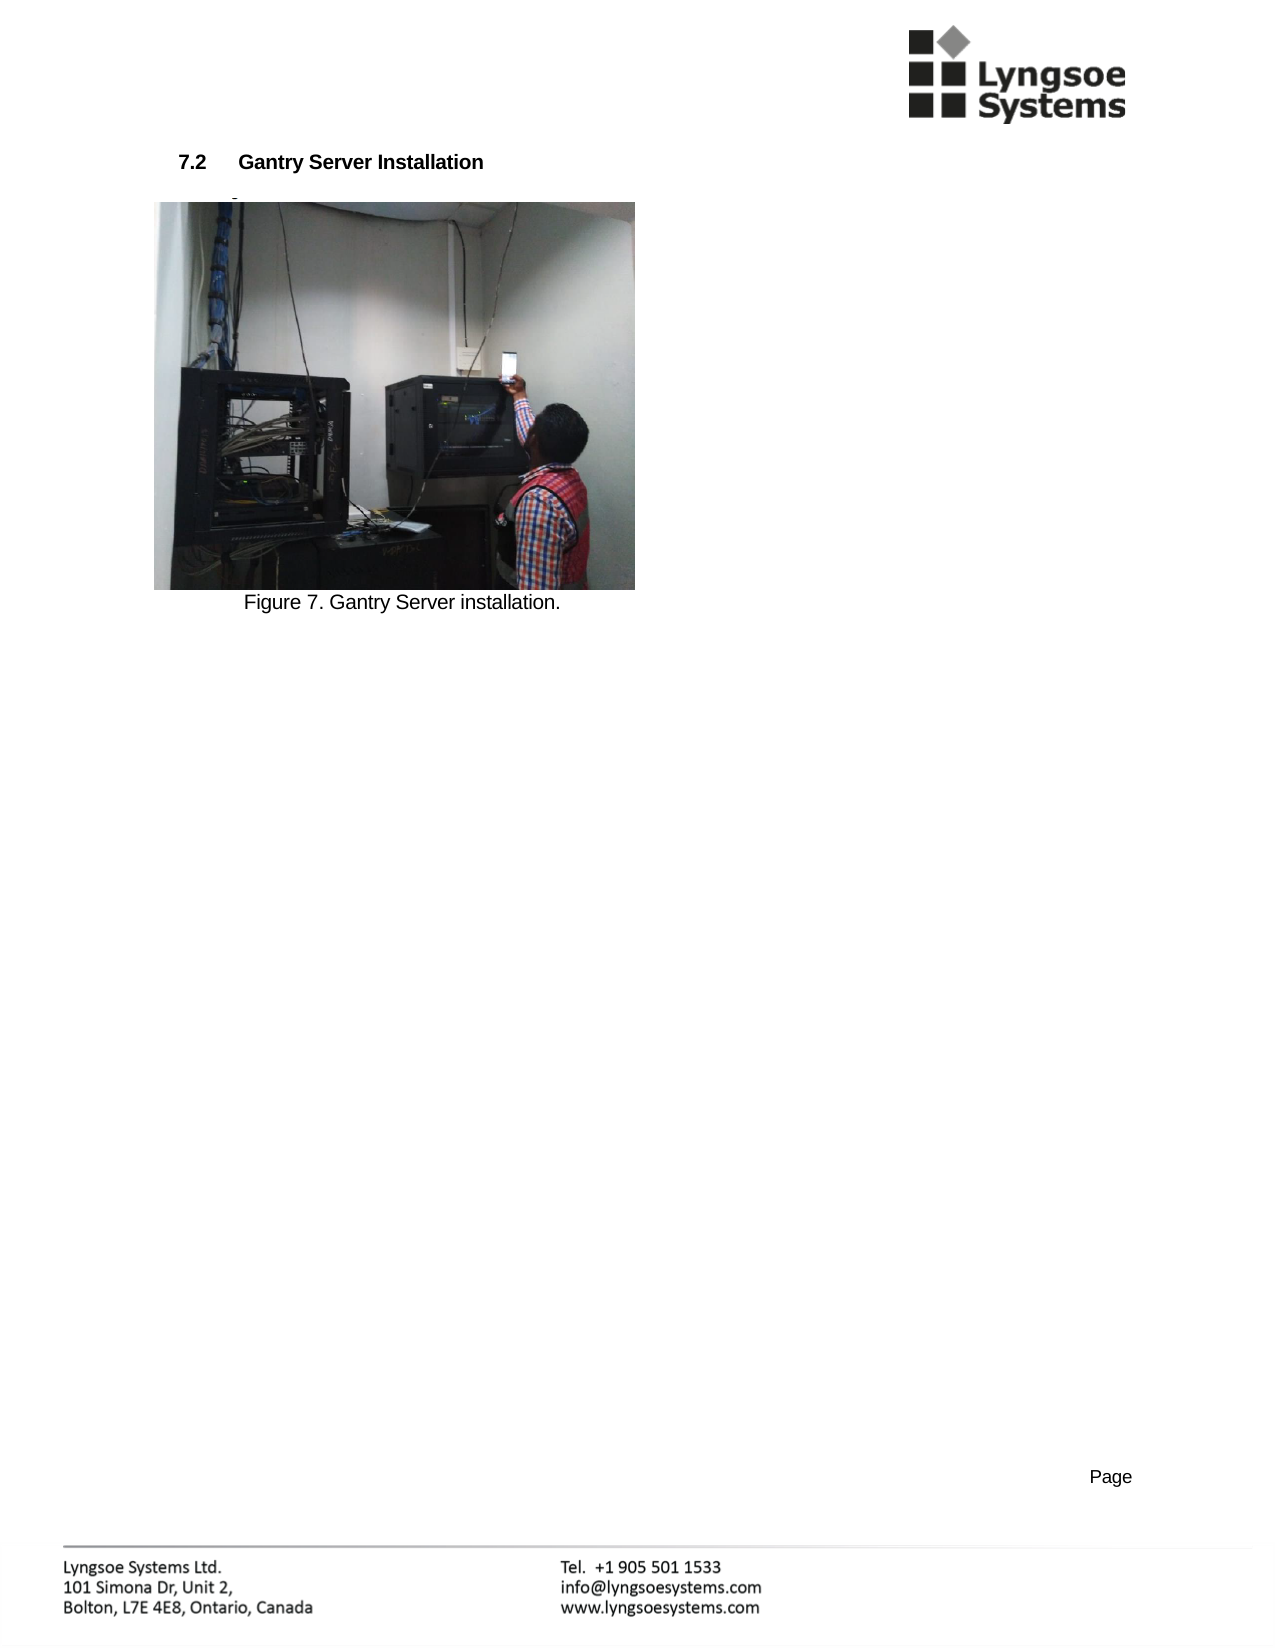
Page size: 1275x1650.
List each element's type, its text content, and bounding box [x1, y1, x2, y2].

subtitle Gantry Server Installation [178, 150, 1125, 174]
picture [909, 25, 1126, 124]
picture [0, 1542, 1275, 1649]
text Figure 7. Gantry Server installation. [244, 590, 1125, 614]
picture [150, 198, 636, 591]
